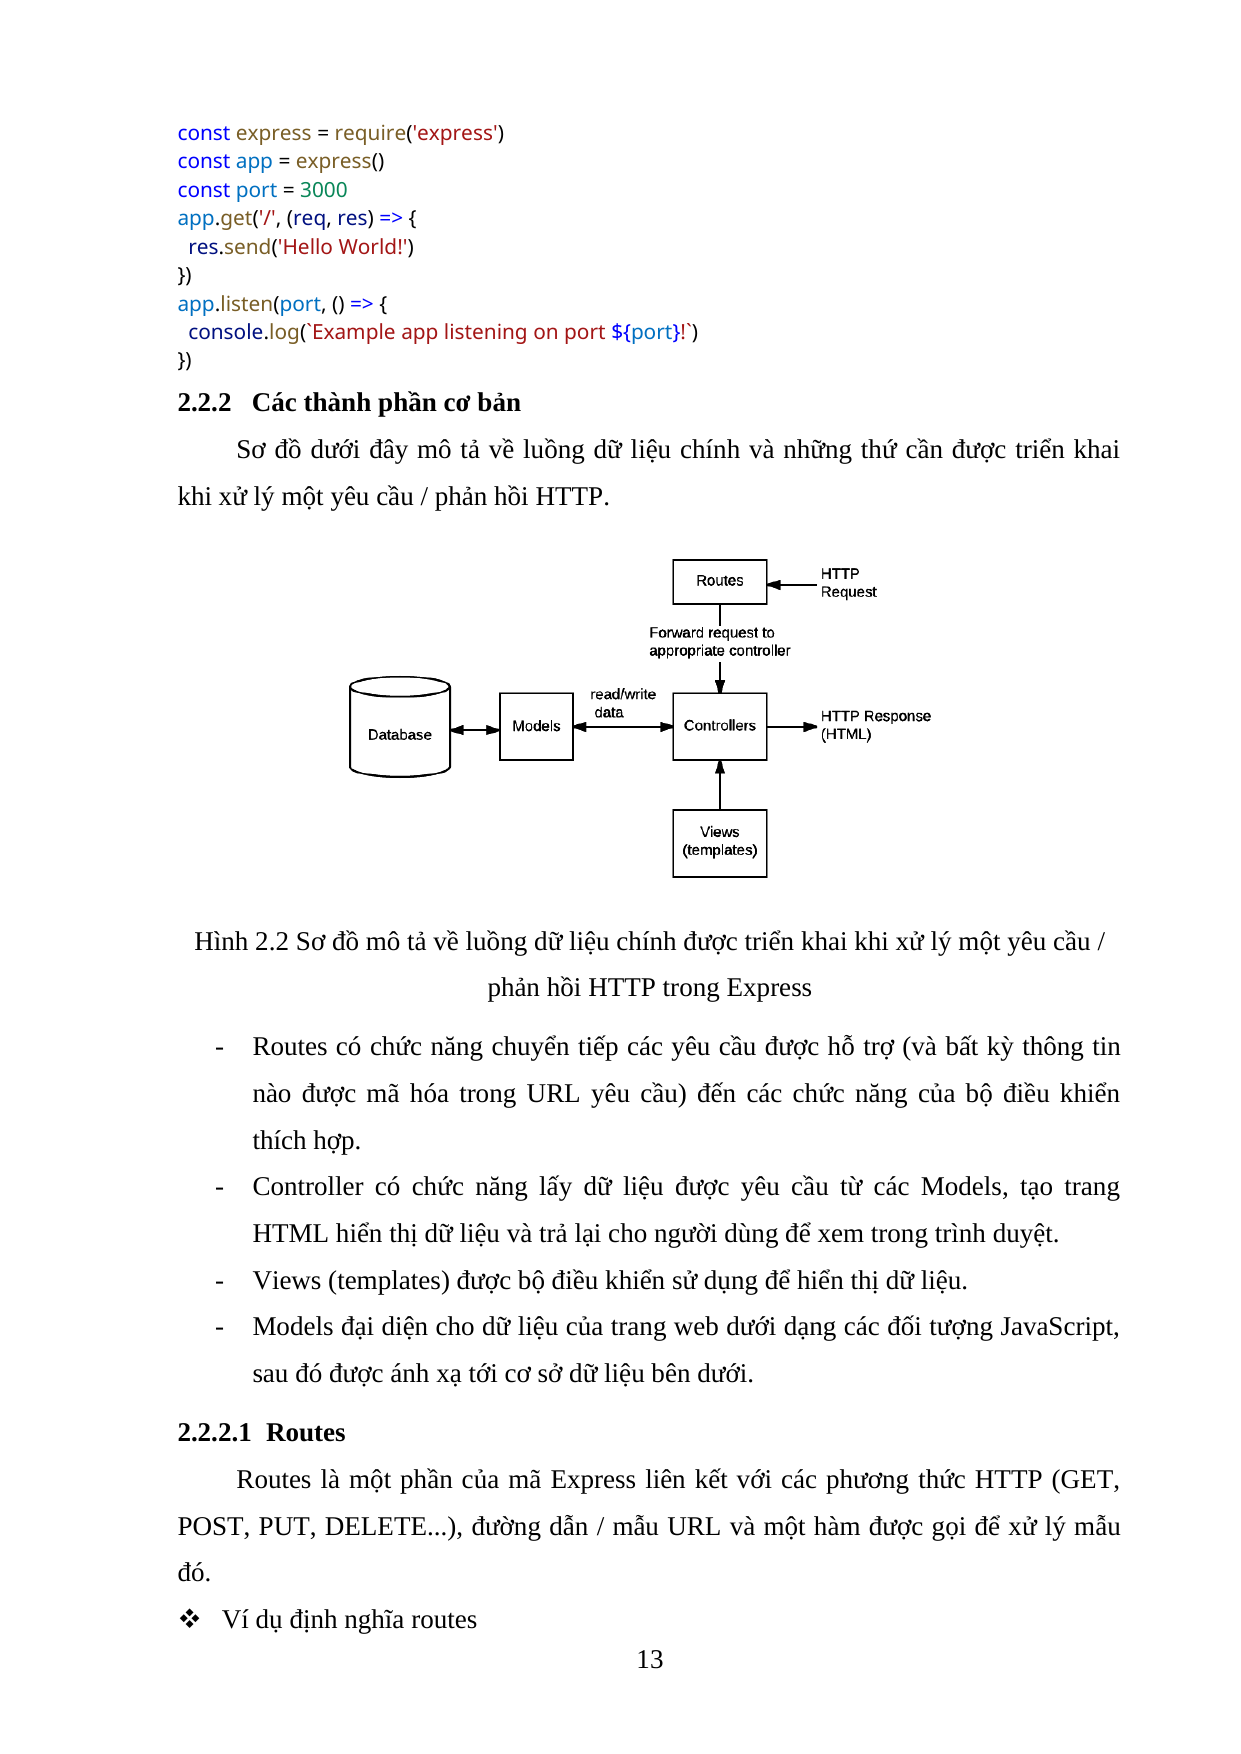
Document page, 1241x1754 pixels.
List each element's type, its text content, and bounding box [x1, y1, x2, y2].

list Views (templates) được bộ điều khiển sử dụng để hiển thị dữ liệu. [215, 1264, 1122, 1295]
text app.get('/', (req, res) => { [177, 203, 1122, 232]
list Models đại diện cho dữ liệu của trang web dưới dạng các đối tượng JavaScript, sau đó được ánh xạ tới cơ sở dữ liệu bên dưới. [215, 1311, 1122, 1388]
text const app = express() [177, 147, 1122, 175]
text app.listen(port, () => { [177, 289, 1122, 317]
text }) [177, 346, 1122, 374]
list Các thành phần cơ bản [177, 387, 1122, 418]
text console.log(`Example app listening on port ${port}!`) [177, 317, 1122, 346]
text Routes là một phần của mã Express liên kết với các phương thức HTTP (GET, POST, PUT, DELETE...), đường dẫn / mẫu URL và một hàm được gọi để xử lý mẫu đó. [177, 1463, 1122, 1587]
list Controller có chức năng lấy dữ liệu được yêu cầu từ các Models, tạo trang HTML hiển thị dữ liệu và trả lại cho người dùng để xem trong trình duyệt. [215, 1171, 1122, 1248]
list Ví dụ định nghĩa routes [177, 1603, 1122, 1634]
text }) [177, 260, 1122, 289]
list Routes [177, 1416, 1122, 1447]
text const express = require('express') [177, 118, 1122, 147]
list Routes có chức năng chuyển tiếp các yêu cầu được hỗ trợ (và bất kỳ thông tin nào được mã hóa trong URL yêu cầu) đến các chức năng của bộ điều khiển thích hợp. [215, 1031, 1122, 1155]
text Sơ đồ dưới đây mô tả về luồng dữ liệu chính và những thứ cần được triển khai khi xử lý một yêu cầu / phản hồi HTTP. [177, 433, 1122, 511]
text res.send('Hello World!') [177, 232, 1122, 260]
text Hình 2.2 Sơ đồ mô tả về luồng dữ liệu chính được triển khai khi xử lý một yêu cầu / phản hồi HTTP trong Express [177, 925, 1122, 1002]
picture [316, 526, 983, 910]
text const port = 3000 [177, 175, 1122, 203]
